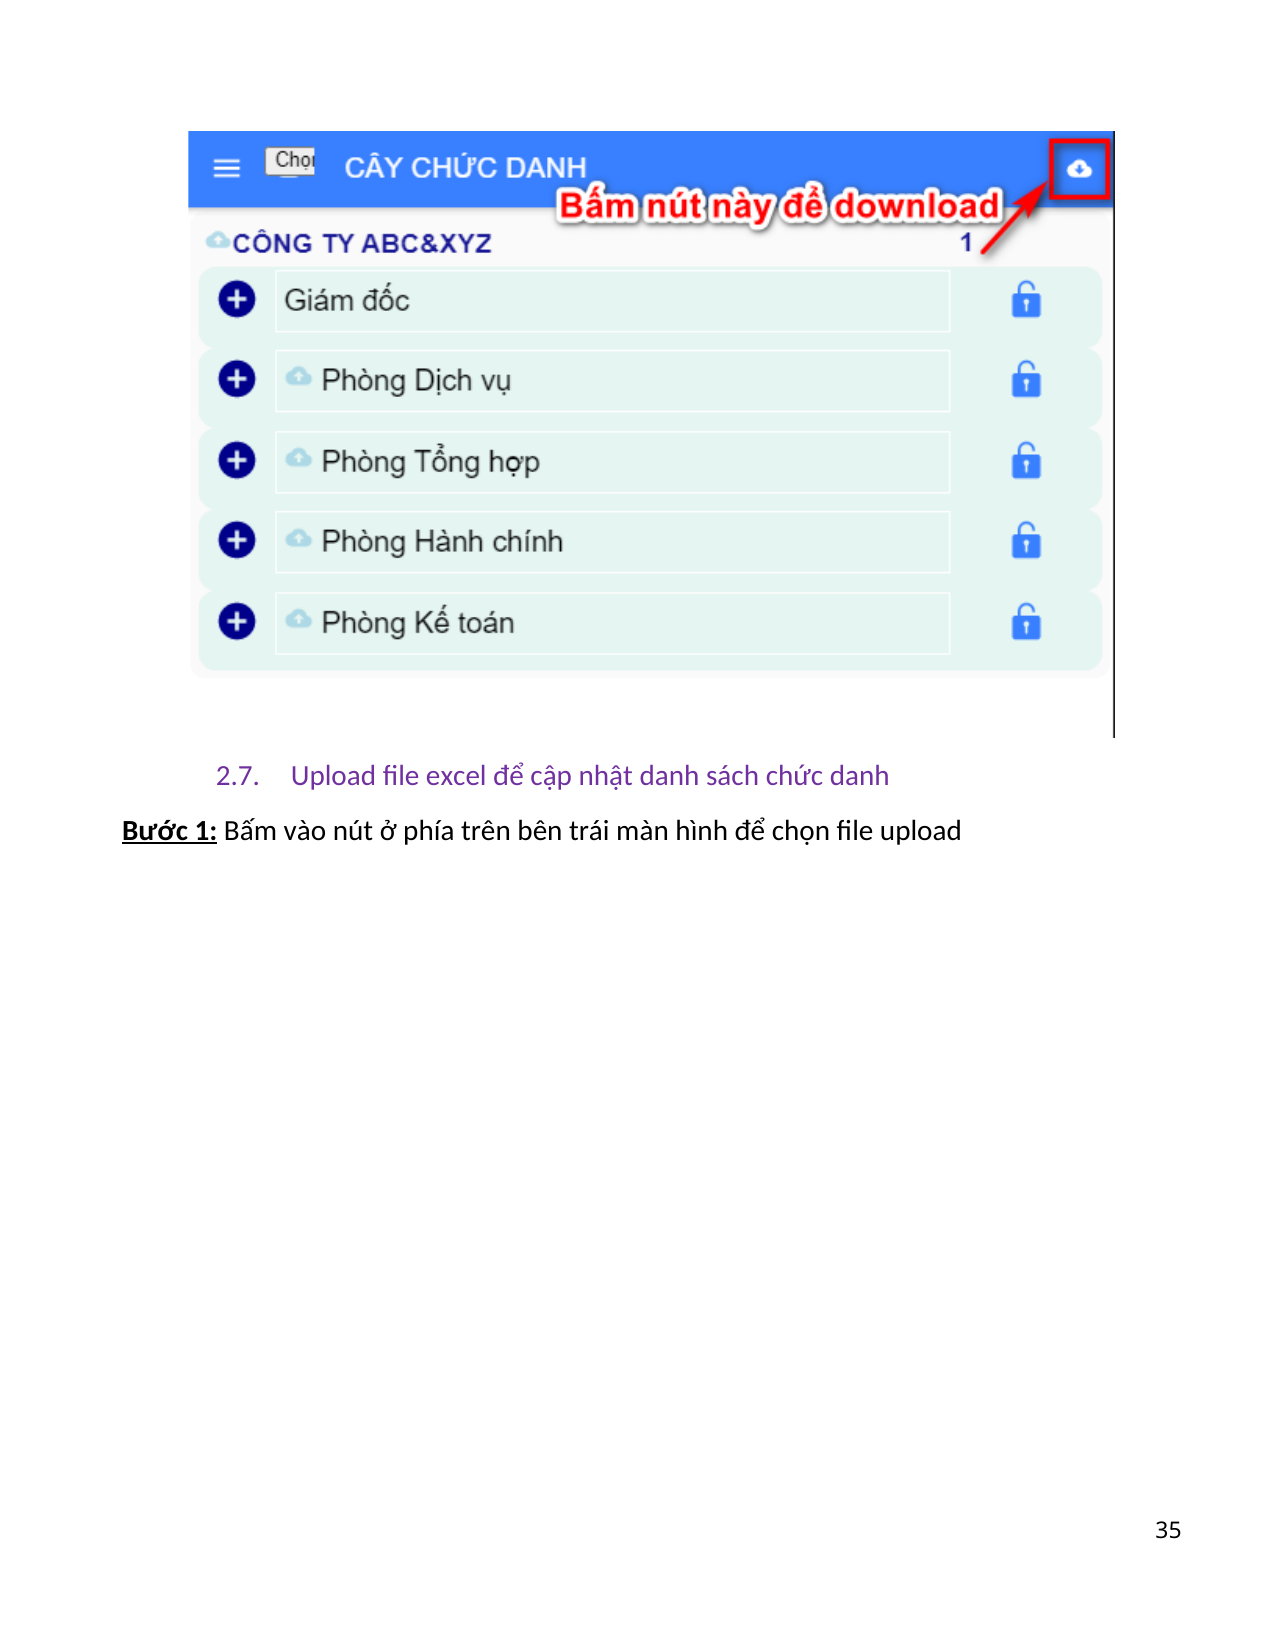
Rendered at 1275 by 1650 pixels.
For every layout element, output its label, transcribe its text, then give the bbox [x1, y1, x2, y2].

picture [188, 131, 1115, 738]
text Bước 1: Bấm vào nút ở phía trên bên trái màn hình để chọn file upload [122, 812, 1181, 847]
list Upload file excel để cập nhật danh sách chức danh [216, 757, 1181, 792]
